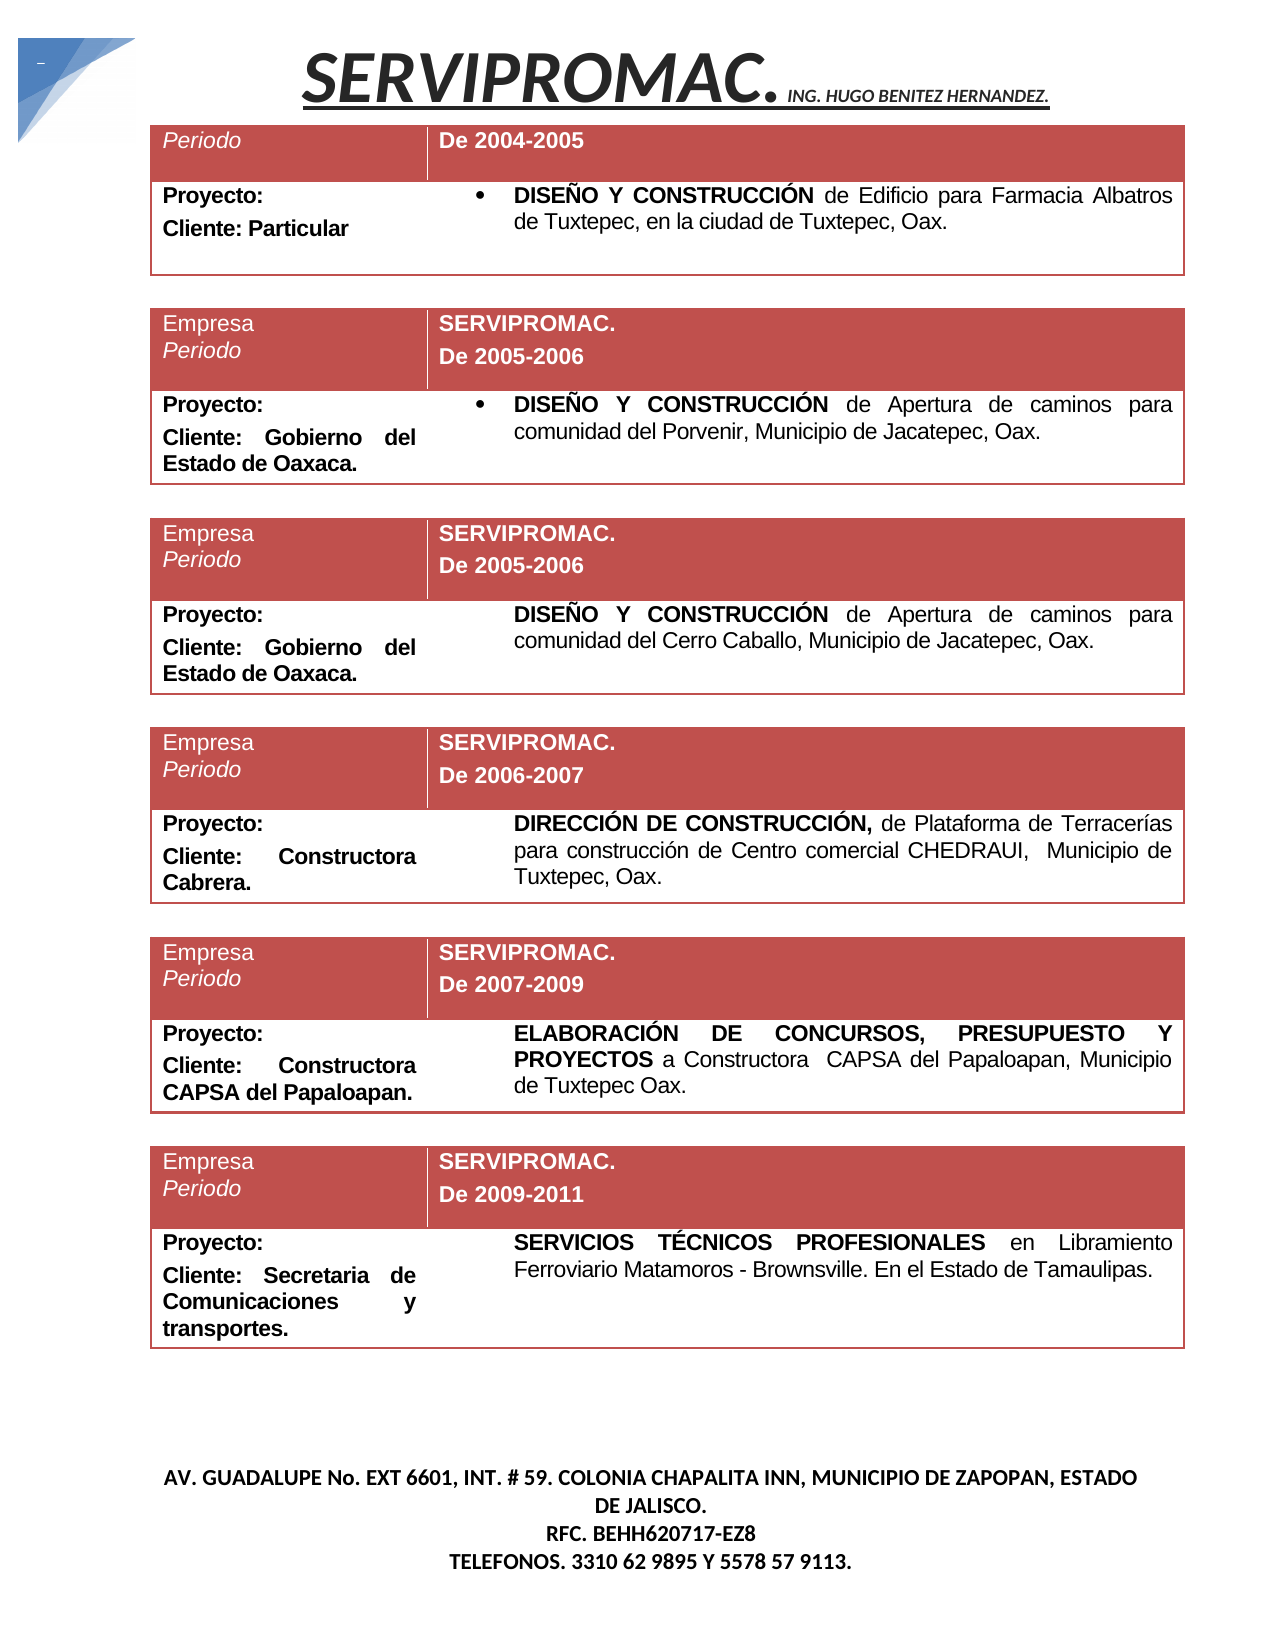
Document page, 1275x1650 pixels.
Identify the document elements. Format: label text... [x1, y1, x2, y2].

table_cell DISEÑO Y CONSTRUCCIÓN de Apertura de caminos para comunidad del Cerro Caballo, Municipio de Jacatepec, Oax. [428, 601, 1183, 692]
table_header SERVIPROMAC. De 2009-2011 [428, 1148, 1183, 1227]
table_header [428, 127, 1183, 180]
table_header SERVIPROMAC. De 2005-2006 [428, 310, 1183, 389]
table_cell Proyecto: Cliente: Particular [152, 182, 427, 273]
table_cell Proyecto: Cliente: Secretaria de Comunicaciones y transportes. [152, 1229, 427, 1347]
table_header SERVIPROMAC. De 2005-2006 [428, 520, 1183, 599]
table_header SERVIPROMAC. De 2007-2009 [428, 939, 1183, 1018]
table_cell ELABORACIÓN DE CONCURSOS, PRESUPUESTO Y PROYECTOS a Constructora CAPSA del Papaloapan, Municipio de Tuxtepec Oax. [428, 1020, 1183, 1111]
table_header SERVIPROMAC. De 2006-2007 [428, 729, 1183, 808]
table_cell DIRECCIÓN DE CONSTRUCCIÓN, de Plataforma de Terracerías para construcción de Centro comercial CHEDRAUI, Municipio de Tuxtepec, Oax. [428, 810, 1183, 902]
table_header Empresa Periodo [152, 520, 427, 599]
table_cell Proyecto: Cliente: Gobierno del Estado de Oaxaca. [152, 601, 427, 692]
table_header Empresa Periodo [152, 310, 427, 389]
table_cell SERVICIOS TÉCNICOS PROFESIONALES en Libramiento Ferroviario Matamoros - Brownsville. En el Estado de Tamaulipas. [428, 1229, 1183, 1347]
table_header Empresa Periodo [152, 127, 427, 180]
table_cell Proyecto: Cliente: Constructora CAPSA del Papaloapan. [152, 1020, 427, 1111]
table_cell DISEÑO Y CONSTRUCCIÓN de Apertura de caminos para comunidad del Porvenir, Municipio de Jacatepec, Oax. [428, 391, 1183, 483]
table_cell Proyecto: Cliente: Constructora Cabrera. [152, 810, 427, 902]
picture [18, 38, 136, 144]
table_header Empresa Periodo [152, 1148, 427, 1227]
table_header Empresa Periodo [152, 729, 427, 808]
table_cell DISEÑO Y CONSTRUCCIÓN de Edificio para Farmacia Albatros de Tuxtepec, en la ciudad de Tuxtepec, Oax. [428, 182, 1183, 273]
table_header Empresa Periodo [152, 939, 427, 1018]
table_cell Proyecto: Cliente: Gobierno del Estado de Oaxaca. [152, 391, 427, 483]
